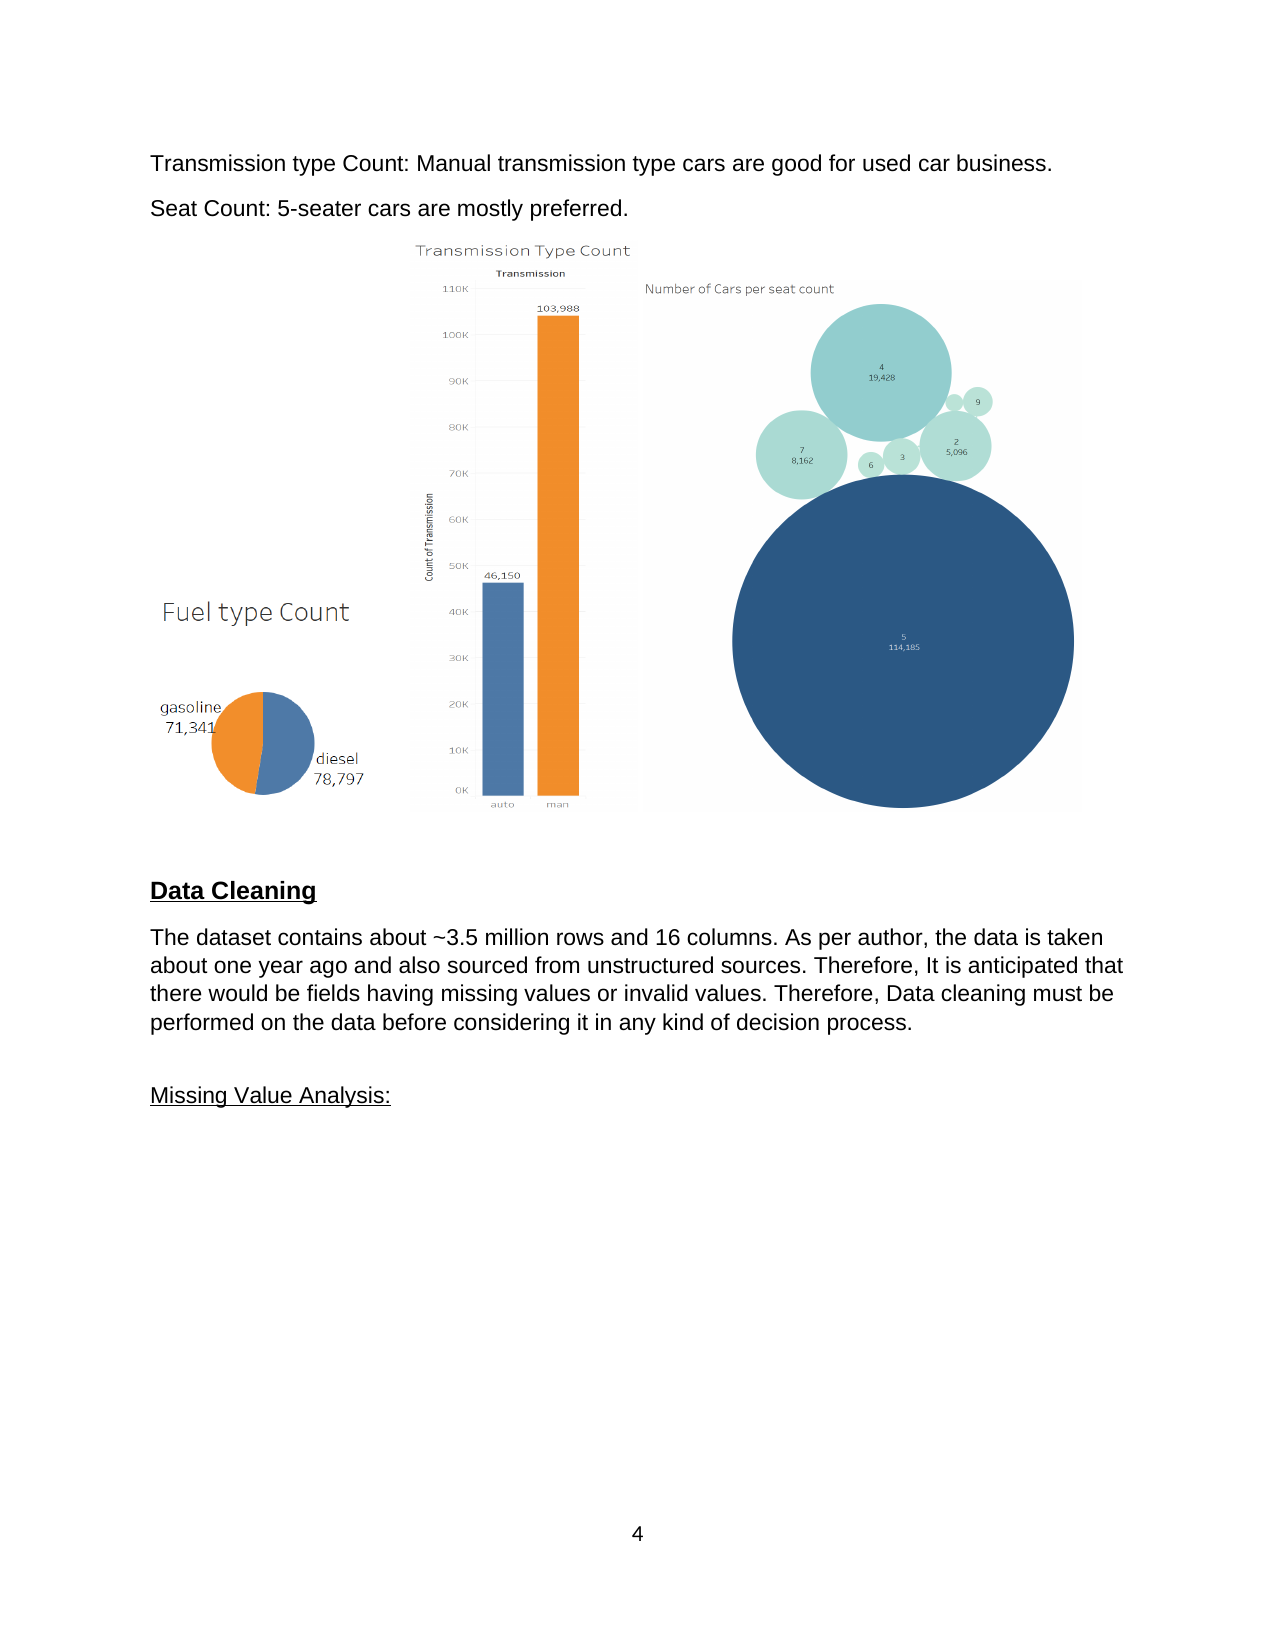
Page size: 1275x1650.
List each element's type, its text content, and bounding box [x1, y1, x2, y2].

text The dataset contains about ~3.5 million rows and 16 columns. As per author, the data is taken about one year ago and also sourced from unstructured sources. Therefore, It is anticipated that there would be fields having missing values or invalid values. Therefore, Data cleaning must be performed on the data before considering it in any kind of decision process. [150, 923, 1125, 1035]
picture [150, 587, 405, 812]
text Seat Count: 5-seater cars are mostly preferred. [150, 195, 1125, 221]
text Missing Value Analysis: [150, 1082, 1125, 1109]
text Data Cleaning [150, 876, 1125, 904]
picture [643, 280, 1083, 812]
picture [409, 240, 638, 812]
text Transmission type Count: Manual transmission type cars are good for used car business. [150, 150, 1125, 176]
